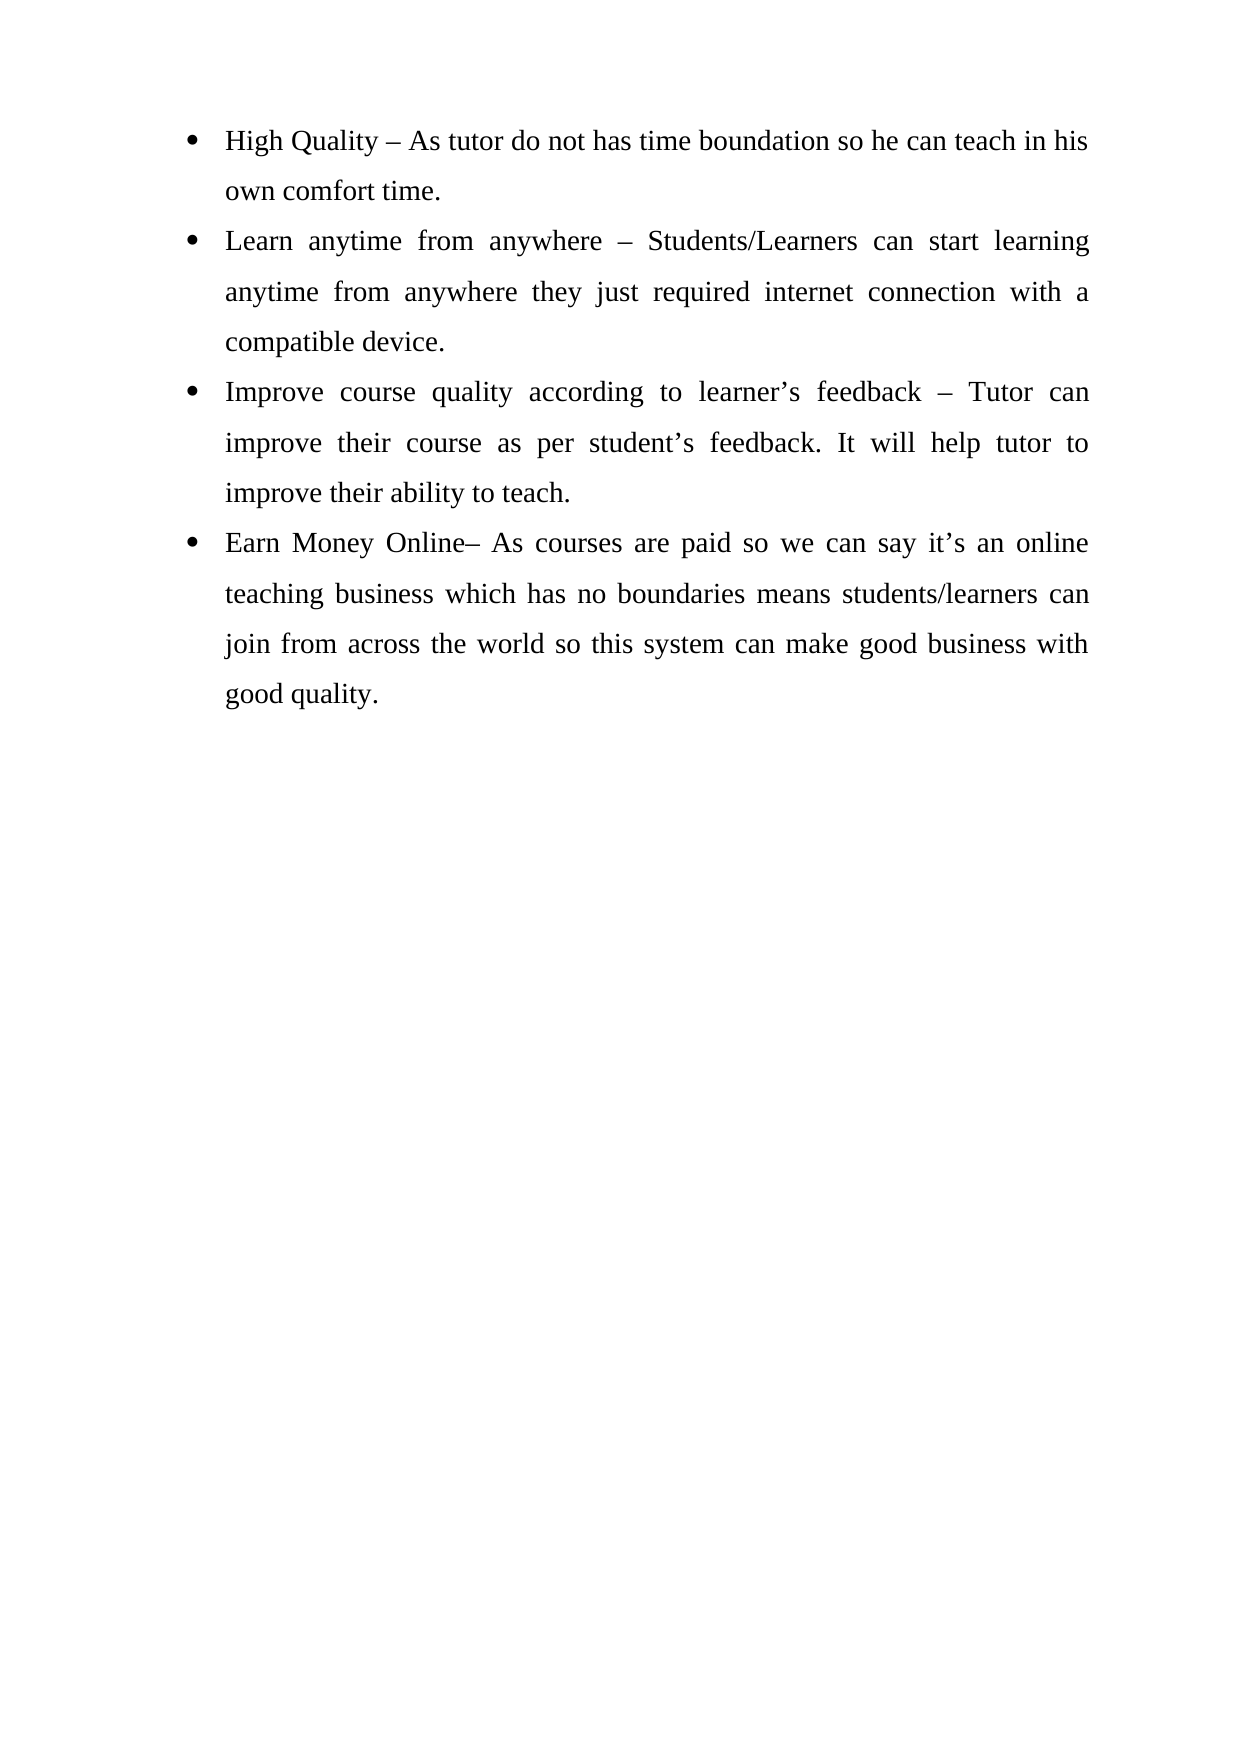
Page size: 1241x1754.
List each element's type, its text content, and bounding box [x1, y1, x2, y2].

list Earn Money Online– As courses are paid so we can say it’s an online teaching business which has no boundaries means students/learners can join from across the world so this system can make good business with good quality. [187, 525, 1090, 710]
list Improve course quality according to learner’s feedback – Tutor can improve their course as per student’s feedback. It will help tutor to improve their ability to teach. [187, 374, 1090, 509]
list Learn anytime from anywhere – Students/Learners can start learning anytime from anywhere they just required internet connection with a compatible device. [187, 223, 1090, 358]
list High Quality – As tutor do not has time boundation so he can teach in his own comfort time. [187, 123, 1090, 207]
